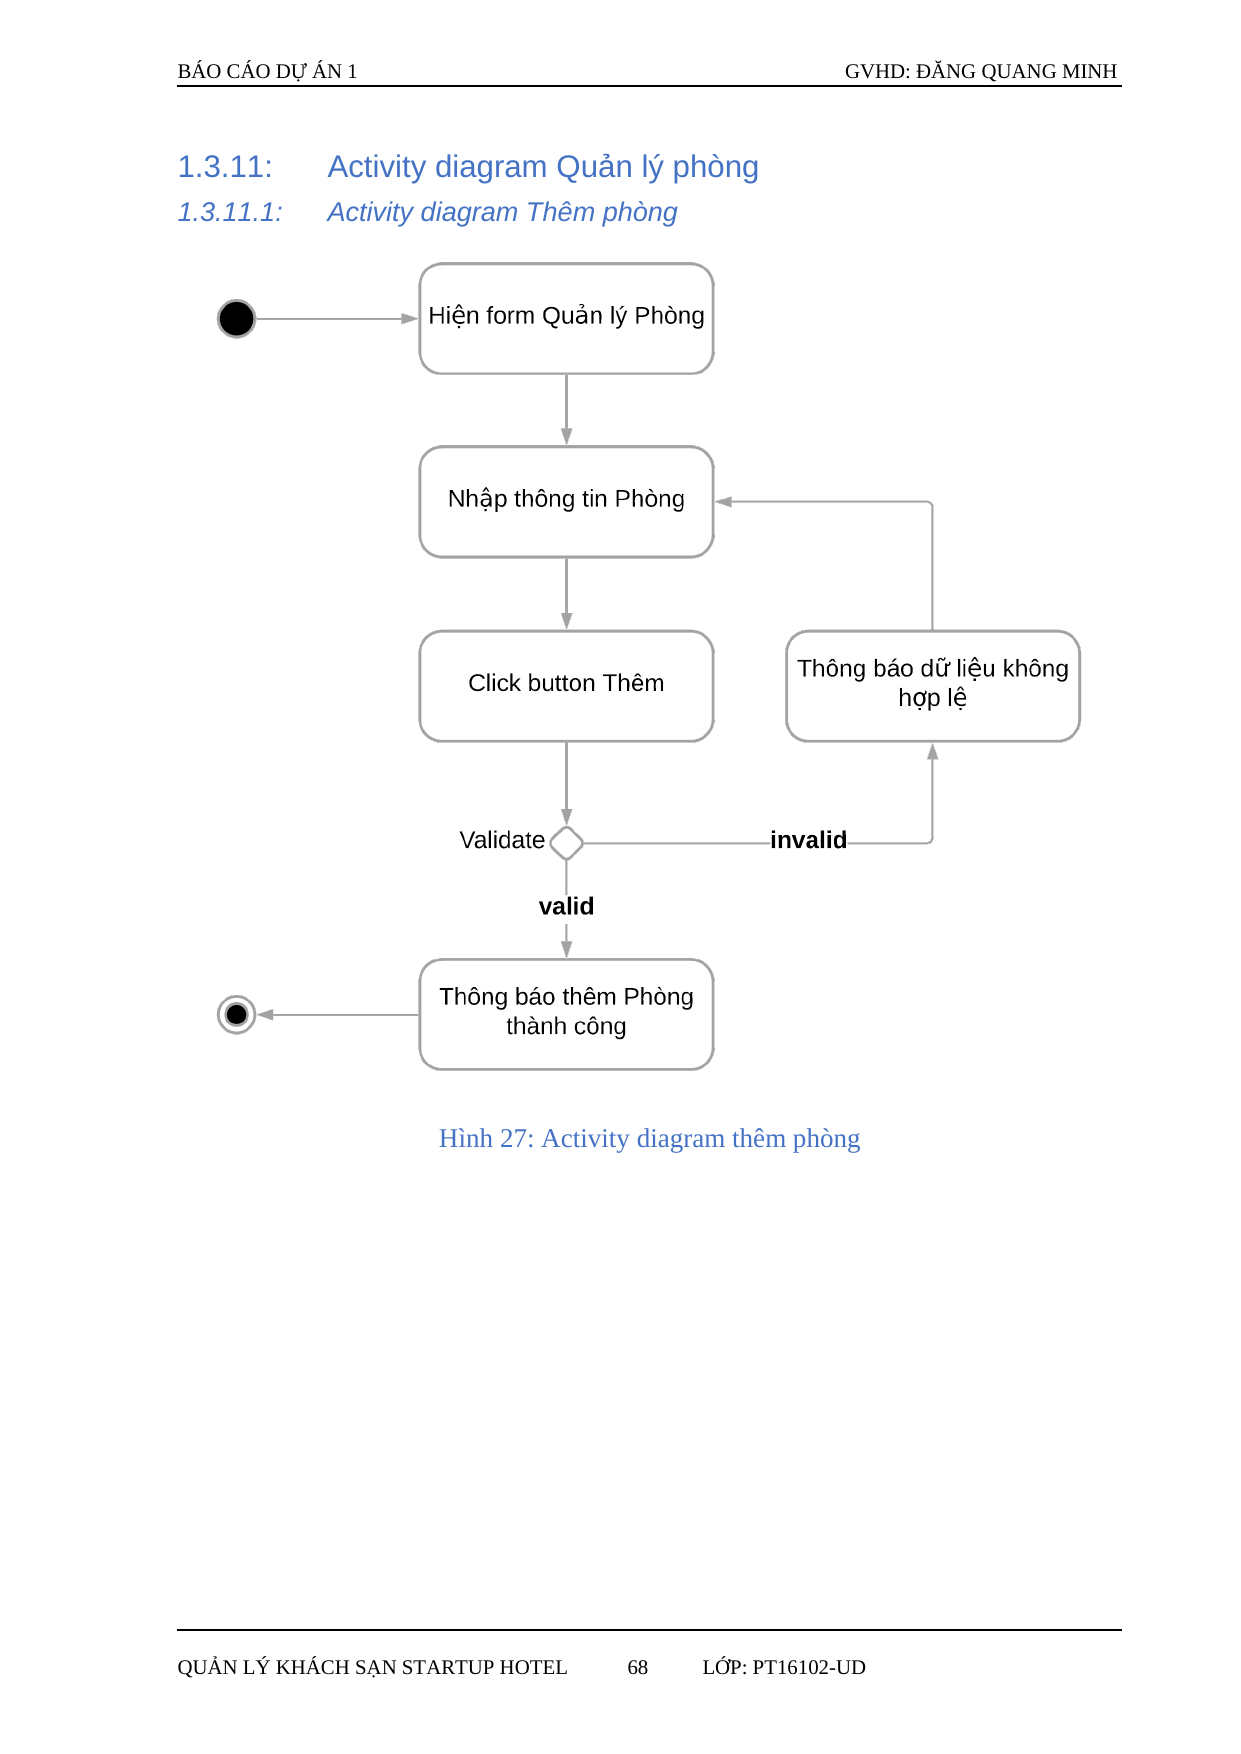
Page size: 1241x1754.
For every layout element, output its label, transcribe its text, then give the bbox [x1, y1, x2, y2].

picture [182, 227, 1117, 1106]
subtitle Activity diagram Quản lý phòng [177, 148, 1122, 184]
subtitle Activity diagram Thêm phòng [177, 196, 1122, 227]
text Hình 27: Activity diagram thêm phòng [177, 1122, 1122, 1153]
